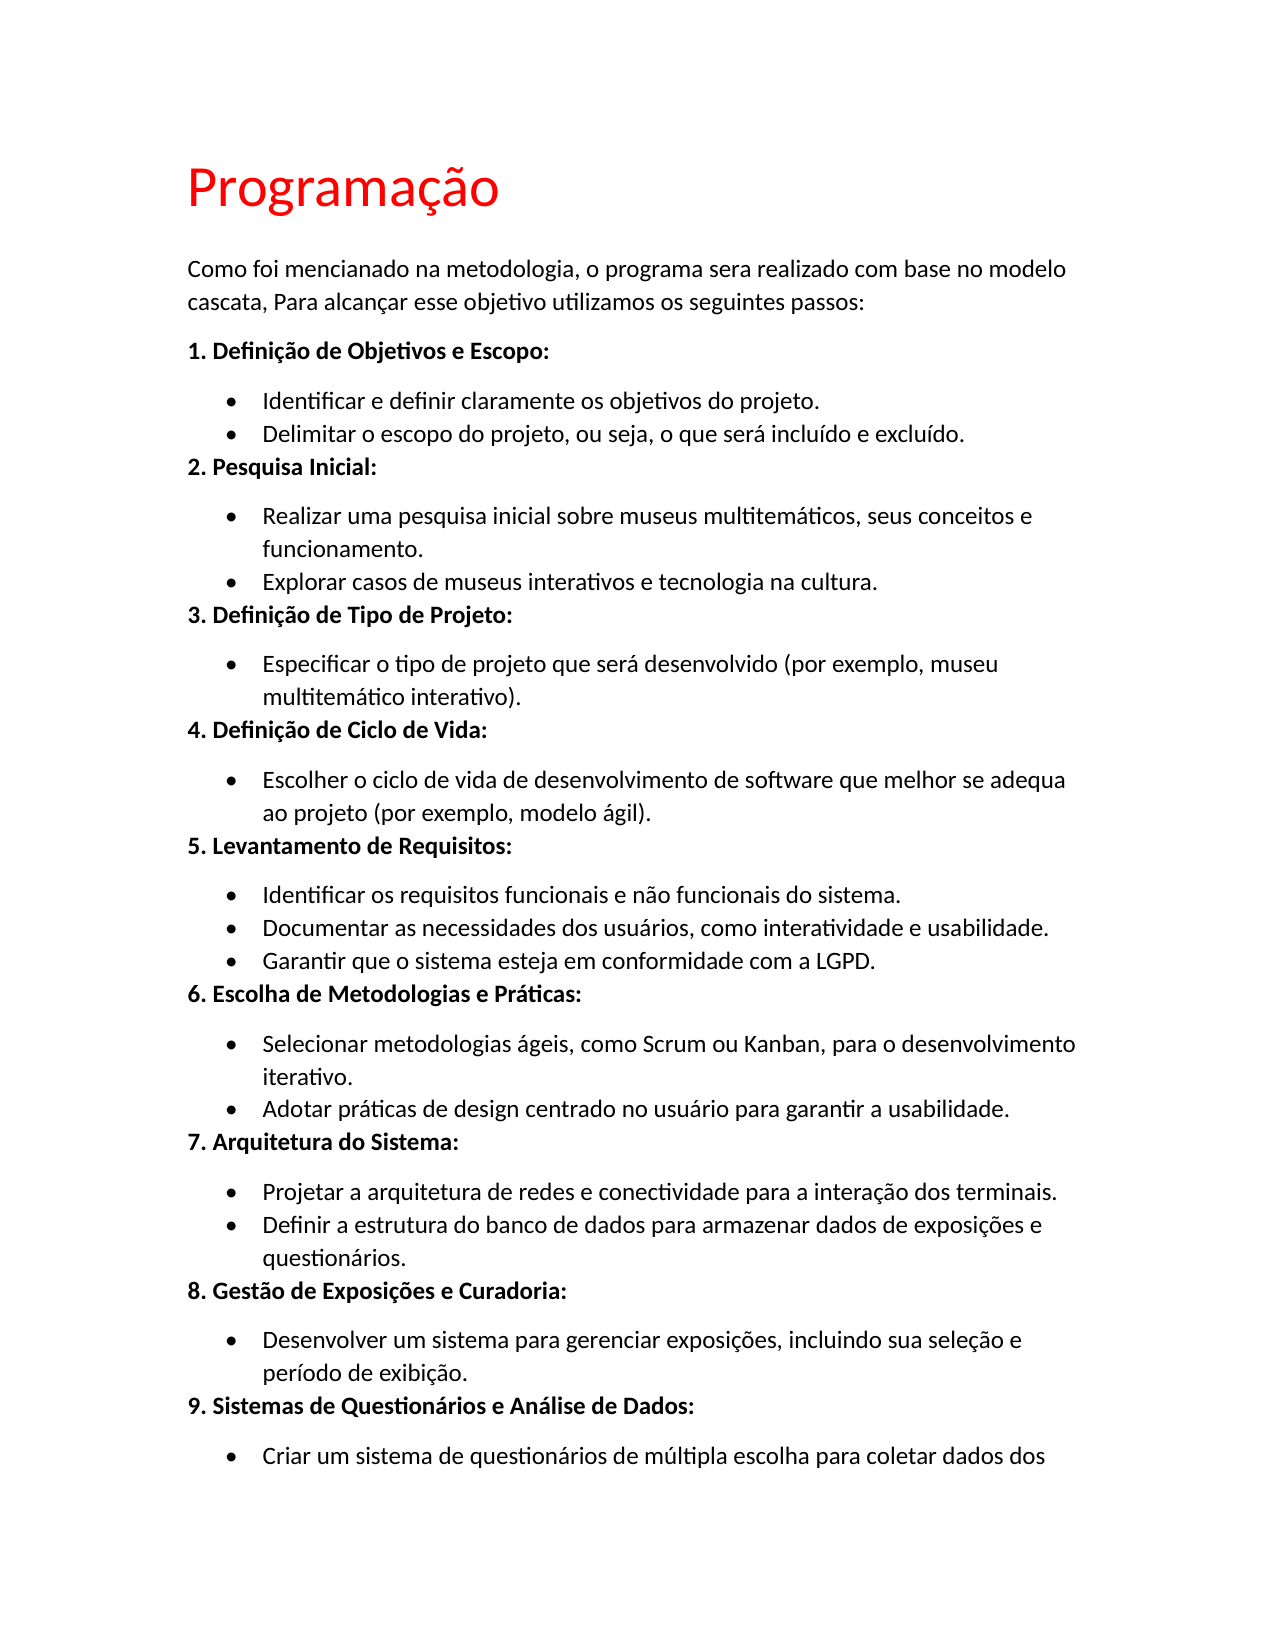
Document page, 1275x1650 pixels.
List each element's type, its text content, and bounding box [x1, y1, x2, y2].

text Como foi mencianado na metodologia, o programa sera realizado com base no modelo cascata, Para alcançar esse objetivo utilizamos os seguintes passos: [187, 253, 1087, 316]
text 5. Levantamento de Requisitos: [187, 830, 1087, 860]
list Escolher o ciclo de vida de desenvolvimento de software que melhor se adequa ao projeto (por exemplo, modelo ágil). [225, 764, 1087, 827]
text 3. Definição de Tipo de Projeto: [187, 599, 1087, 629]
list Explorar casos de museus interativos e tecnologia na cultura. [225, 566, 1087, 597]
list Definir a estrutura do banco de dados para armazenar dados de exposições e questionários. [225, 1209, 1087, 1272]
text Programação [187, 150, 1087, 221]
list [225, 1440, 1087, 1470]
list Documentar as necessidades dos usuários, como interatividade e usabilidade. [225, 912, 1087, 943]
list Desenvolver um sistema para gerenciar exposições, incluindo sua seleção e período de exibição. [225, 1324, 1087, 1388]
list Garantir que o sistema esteja em conformidade com a LGPD. [225, 945, 1087, 976]
list Especificar o tipo de projeto que será desenvolvido (por exemplo, museu multitemático interativo). [225, 648, 1087, 712]
text 8. Gestão de Exposições e Curadoria: [187, 1275, 1087, 1305]
list Realizar uma pesquisa inicial sobre museus multitemáticos, seus conceitos e funcionamento. [225, 500, 1087, 564]
text 1. Definição de Objetivos e Escopo: [187, 335, 1087, 366]
text 4. Definição de Ciclo de Vida: [187, 714, 1087, 745]
list Identificar e definir claramente os objetivos do projeto. [225, 385, 1087, 415]
text 9. Sistemas de Questionários e Análise de Dados: [187, 1390, 1087, 1421]
list Identificar os requisitos funcionais e não funcionais do sistema. [225, 879, 1087, 910]
list Adotar práticas de design centrado no usuário para garantir a usabilidade. [225, 1093, 1087, 1124]
text 2. Pesquisa Inicial: [187, 451, 1087, 481]
list Selecionar metodologias ágeis, como Scrum ou Kanban, para o desenvolvimento iterativo. [225, 1028, 1087, 1091]
text 7. Arquitetura do Sistema: [187, 1126, 1087, 1157]
list Projetar a arquitetura de redes e conectividade para a interação dos terminais. [225, 1176, 1087, 1207]
list Delimitar o escopo do projeto, ou seja, o que será incluído e excluído. [225, 418, 1087, 448]
text 6. Escolha de Metodologias e Práticas: [187, 978, 1087, 1009]
